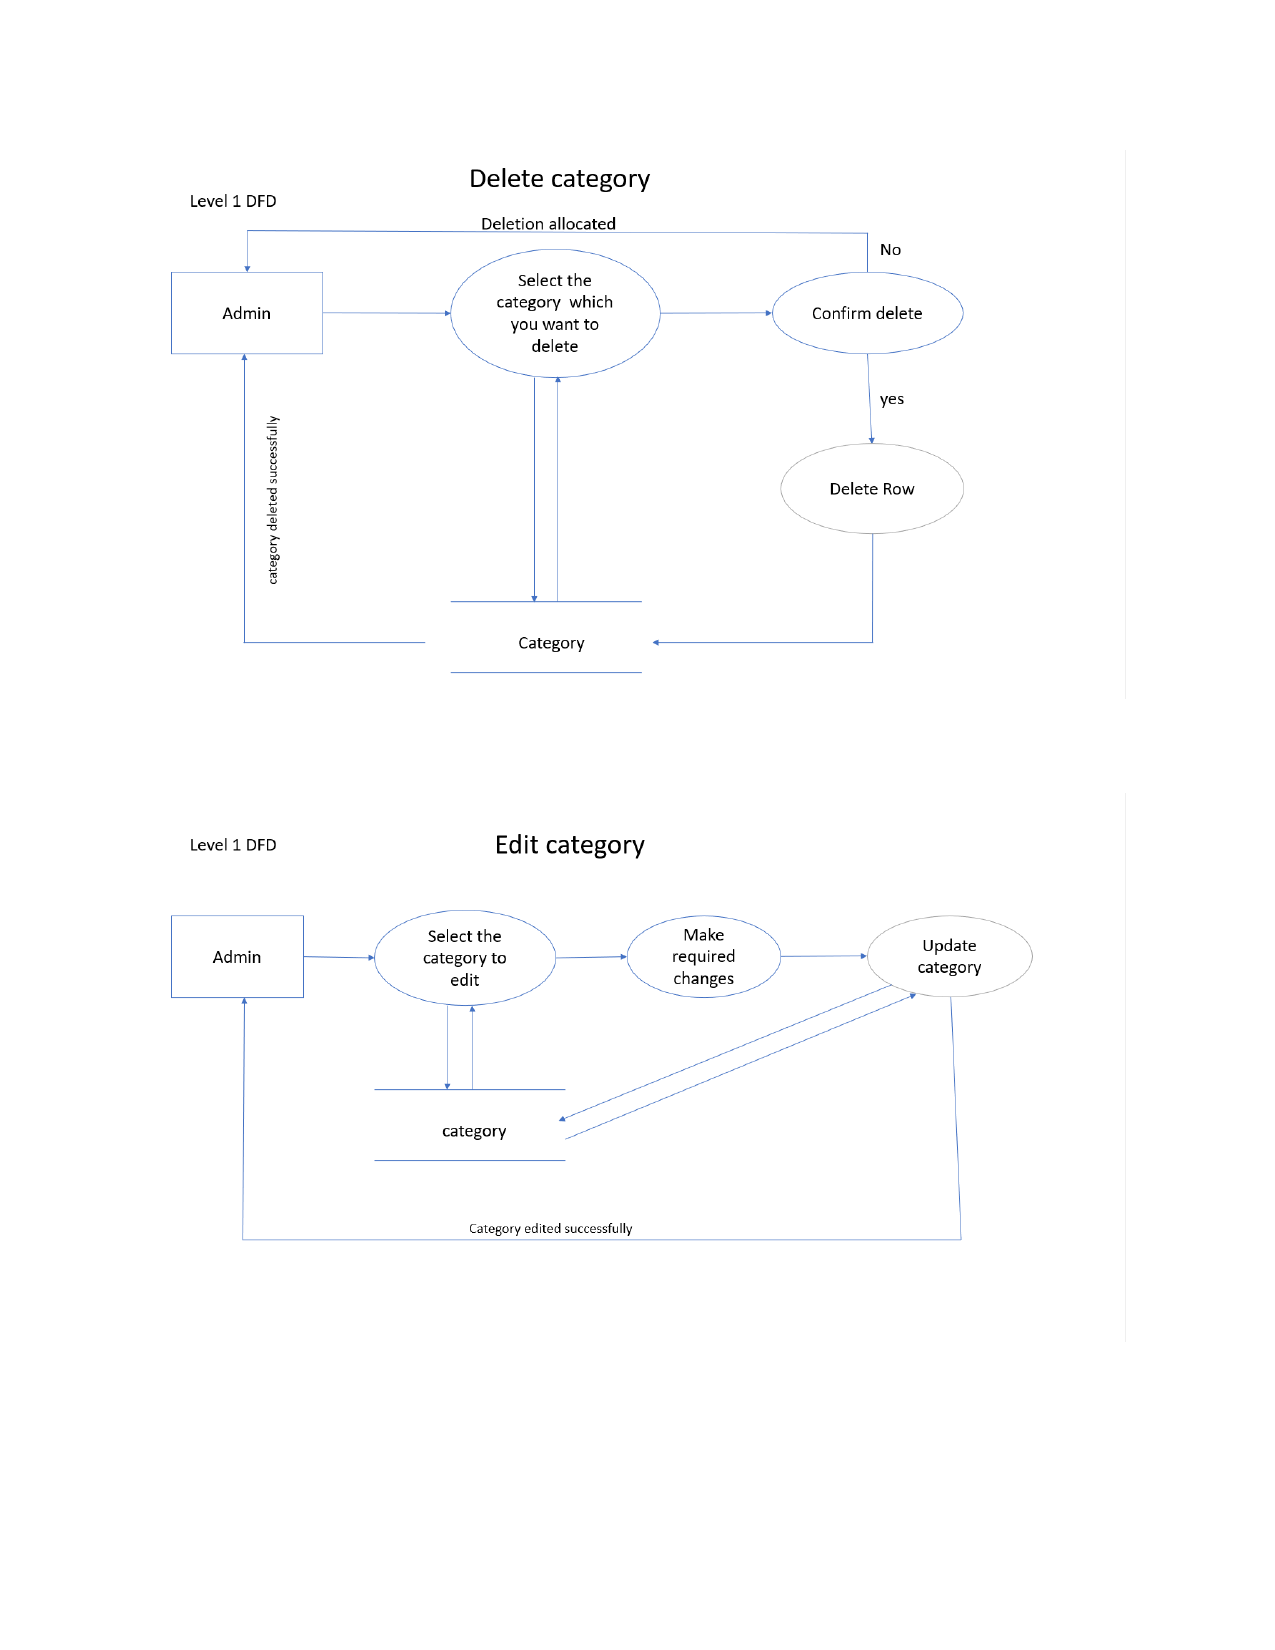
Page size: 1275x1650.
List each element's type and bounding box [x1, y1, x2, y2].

picture [150, 150, 1125, 699]
picture [150, 793, 1125, 1342]
